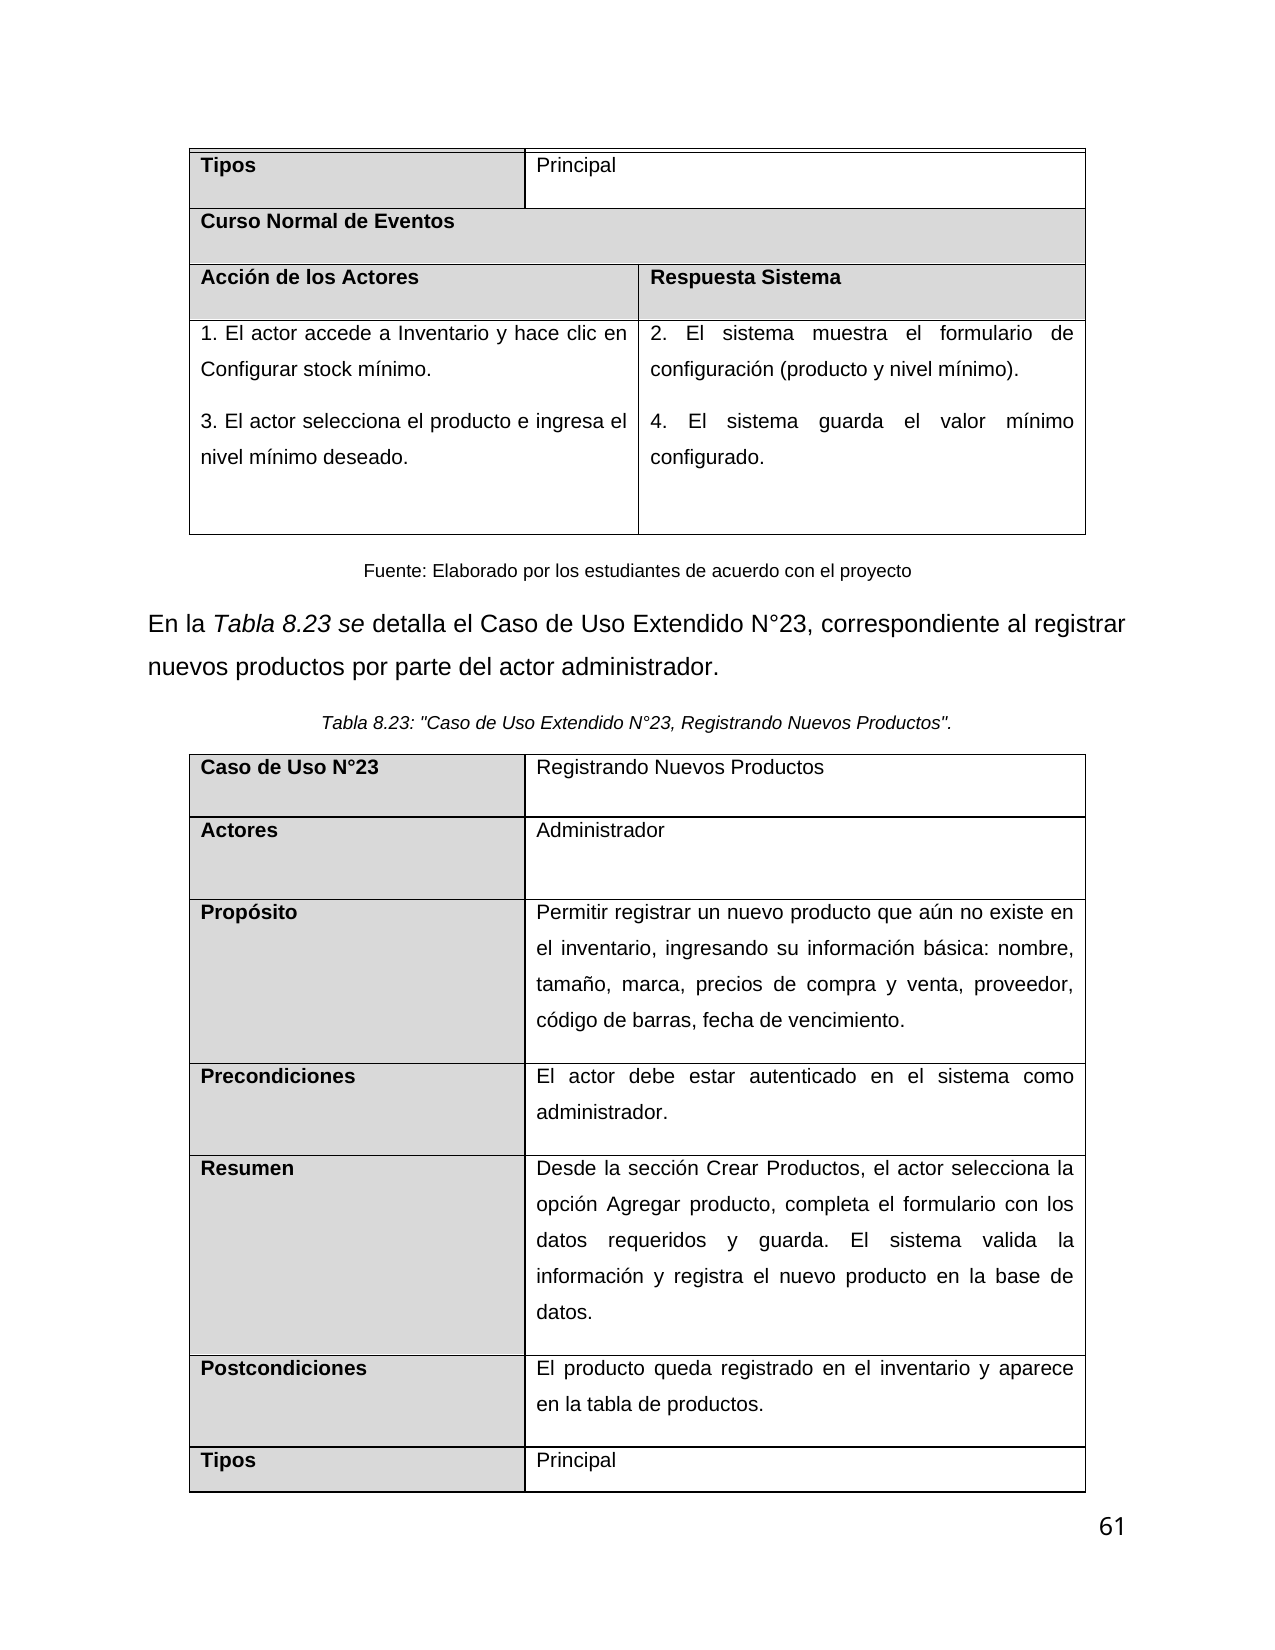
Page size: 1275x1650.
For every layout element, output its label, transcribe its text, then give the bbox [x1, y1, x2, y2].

table_cell Permitir registrar un nuevo producto que aún no existe en el inventario, ingresando su información básica: nombre, tamaño, marca, precios de compra y venta, proveedor, código de barras, fecha de vencimiento. [526, 900, 1085, 1063]
table_cell Principal [526, 153, 1085, 208]
table_cell 2. El sistema muestra el formulario de configuración (producto y nivel mínimo). 4. El sistema guarda el valor mínimo configurado. [639, 321, 1085, 533]
table_cell Desde la sección Crear Productos, el actor selecciona la opción Agregar producto, completa el formulario con los datos requeridos y guarda. El sistema valida la información y registra el nuevo producto en la base de datos. [526, 1156, 1085, 1354]
table_cell Precondiciones [190, 1064, 524, 1155]
table_cell Postcondiciones [190, 1356, 524, 1446]
table_cell Respuesta Sistema [639, 265, 1085, 319]
table_header Registrando Nuevos Productos [526, 755, 1085, 816]
text Tabla 8.23: "Caso de Uso Extendido N°23, Registrando Nuevos Productos". [148, 711, 1127, 733]
table_cell Actores [190, 818, 524, 899]
table_cell Tipos [190, 153, 524, 208]
table_cell Curso Normal de Eventos [190, 209, 1085, 263]
table_cell El actor debe estar autenticado en el sistema como administrador. [526, 1064, 1085, 1155]
table_cell Resumen [190, 1156, 524, 1354]
table_cell Principal [526, 1448, 1085, 1491]
table_cell Acción de los Actores [190, 265, 638, 319]
table_cell Tipos [190, 1448, 524, 1491]
table_header Caso de Uso N°23 [190, 755, 524, 816]
table_cell Propósito [190, 900, 524, 1063]
table_cell El producto queda registrado en el inventario y aparece en la tabla de productos. [526, 1356, 1085, 1446]
table_cell 1. El actor accede a Inventario y hace clic en Configurar stock mínimo. 3. El actor selecciona el producto e ingresa el nivel mínimo deseado. [190, 321, 638, 533]
text Fuente: Elaborado por los estudiantes de acuerdo con el proyecto [148, 559, 1127, 581]
text En la Tabla 8.23 se detalla el Caso de Uso Extendido N°23, correspondiente al registrar nuevos productos por parte del actor administrador. [148, 608, 1127, 680]
table_cell Administrador [526, 818, 1085, 899]
